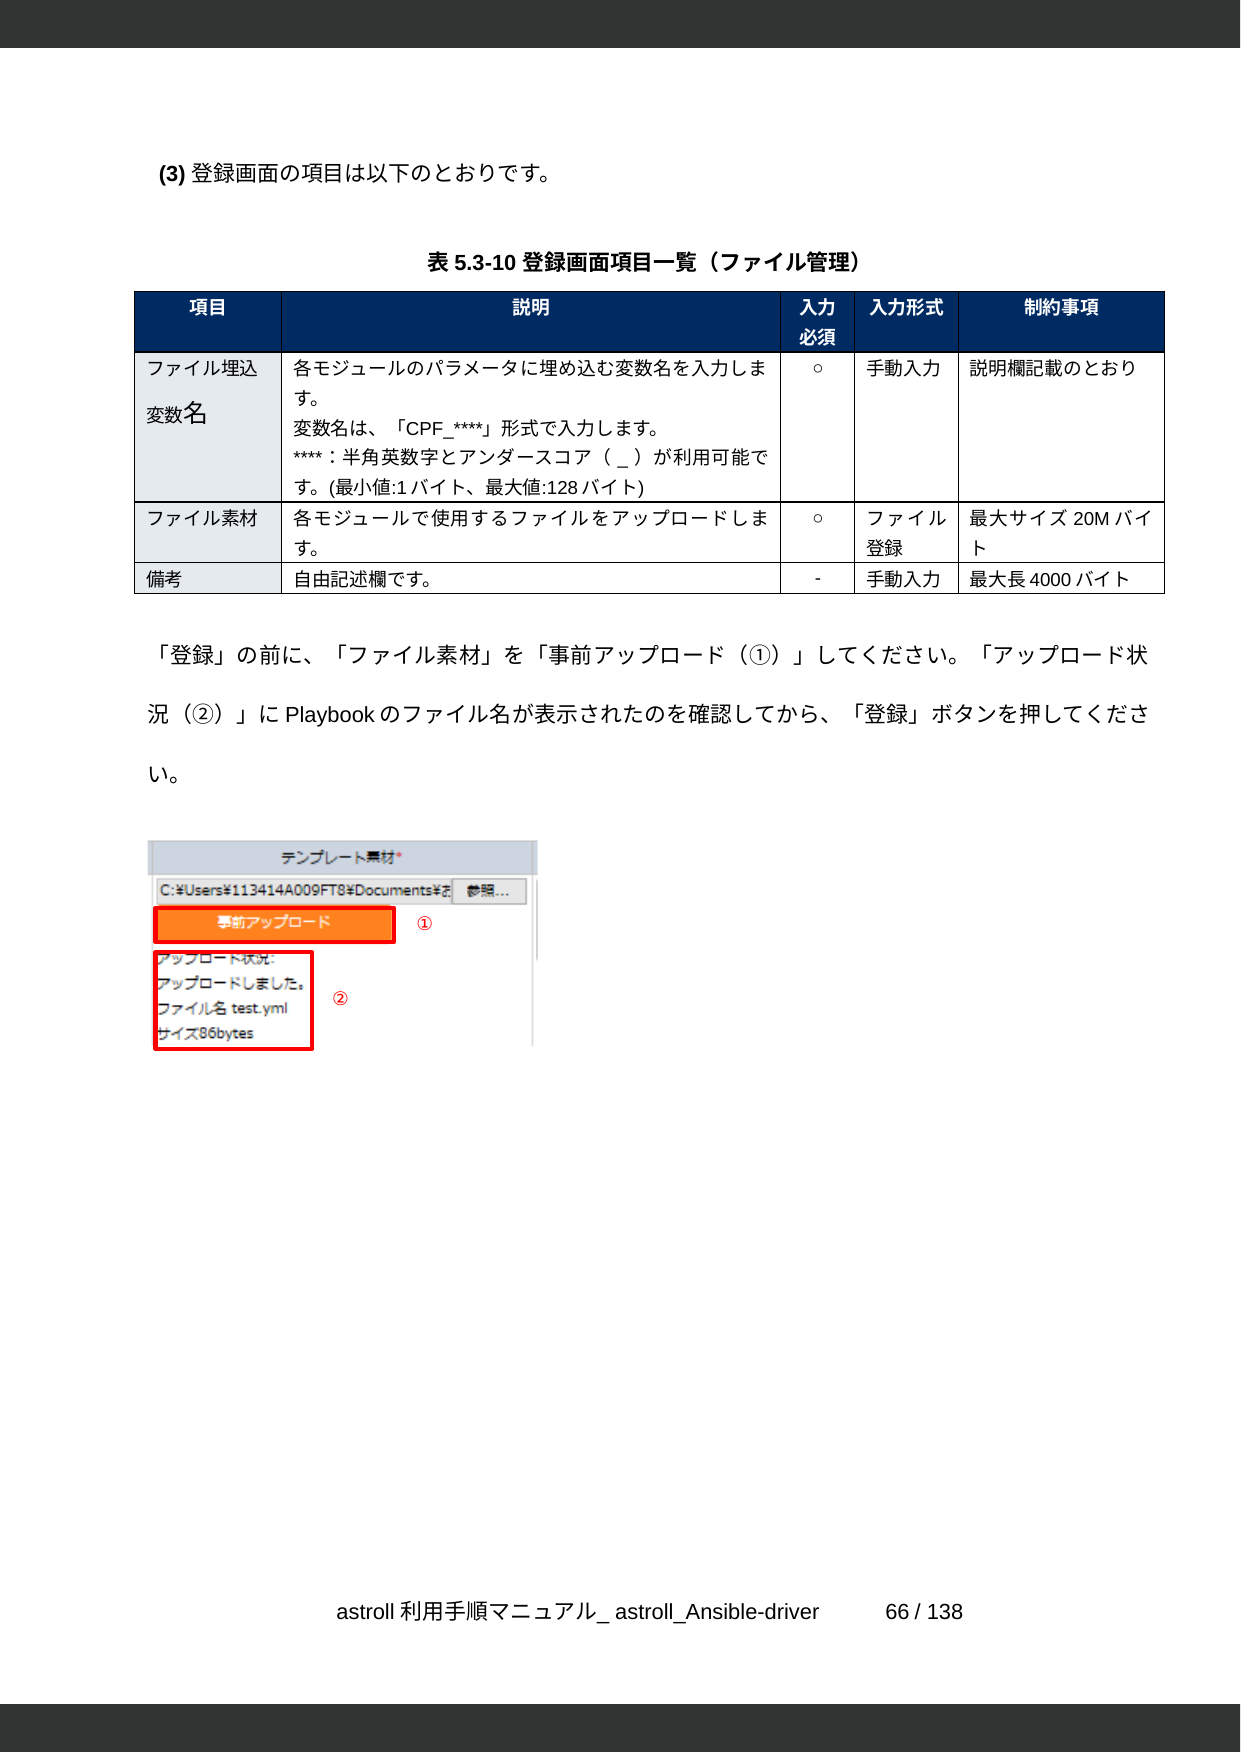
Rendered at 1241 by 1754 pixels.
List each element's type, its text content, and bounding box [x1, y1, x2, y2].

text (3) 登録画面の項目は以下のとおりです。 [148, 142, 1152, 201]
table_header 入力 必須 [781, 292, 854, 351]
table_cell 各モジュールのパラメータに埋め込む変数名を入力します。 変数名は、「CPF_****」形式で入力します。 ****：半角英数字とアンダースコア（ _ ）が利用可能です。(最小値:1バイト、最大値:128バイト) [282, 353, 780, 501]
table_header 項目 [135, 292, 281, 351]
table_cell 説明欄記載のとおり [959, 353, 1164, 501]
table_header 入力形式 [855, 292, 958, 351]
text 表 5.3-10 登録画面項目一覧（ファイル管理） [148, 231, 1152, 291]
table_cell - [781, 563, 854, 593]
table_cell ファイル登録 [855, 503, 958, 562]
text 「登録」の前に、「ファイル素材」を「事前アップロード（①）」してください。「アップロード状況（②）」にPlaybookのファイル名が表示されたのを確認してから、「登録」ボタンを押してください。 [148, 624, 1152, 802]
table_header 説明 [282, 292, 780, 351]
table_cell ○ [781, 353, 854, 501]
table_cell ファイル素材 [135, 503, 281, 562]
table_cell 手動入力 [855, 563, 958, 593]
table_cell 自由記述欄です。 [282, 563, 780, 593]
table_cell 最大長4000バイト [959, 563, 1164, 593]
table_cell ○ [781, 503, 854, 562]
table_cell 各モジュールで使用するファイルをアップロードします。 [282, 503, 780, 562]
picture [0, 1704, 1241, 1752]
picture [147, 832, 538, 1065]
table_cell 手動入力 [855, 353, 958, 501]
table_cell 最大サイズ20Mバイト [959, 503, 1164, 562]
table_header 制約事項 [959, 292, 1164, 351]
picture [0, 0, 1241, 48]
table_cell ファイル埋込 変数名 [135, 353, 281, 501]
table_cell 備考 [135, 563, 281, 593]
